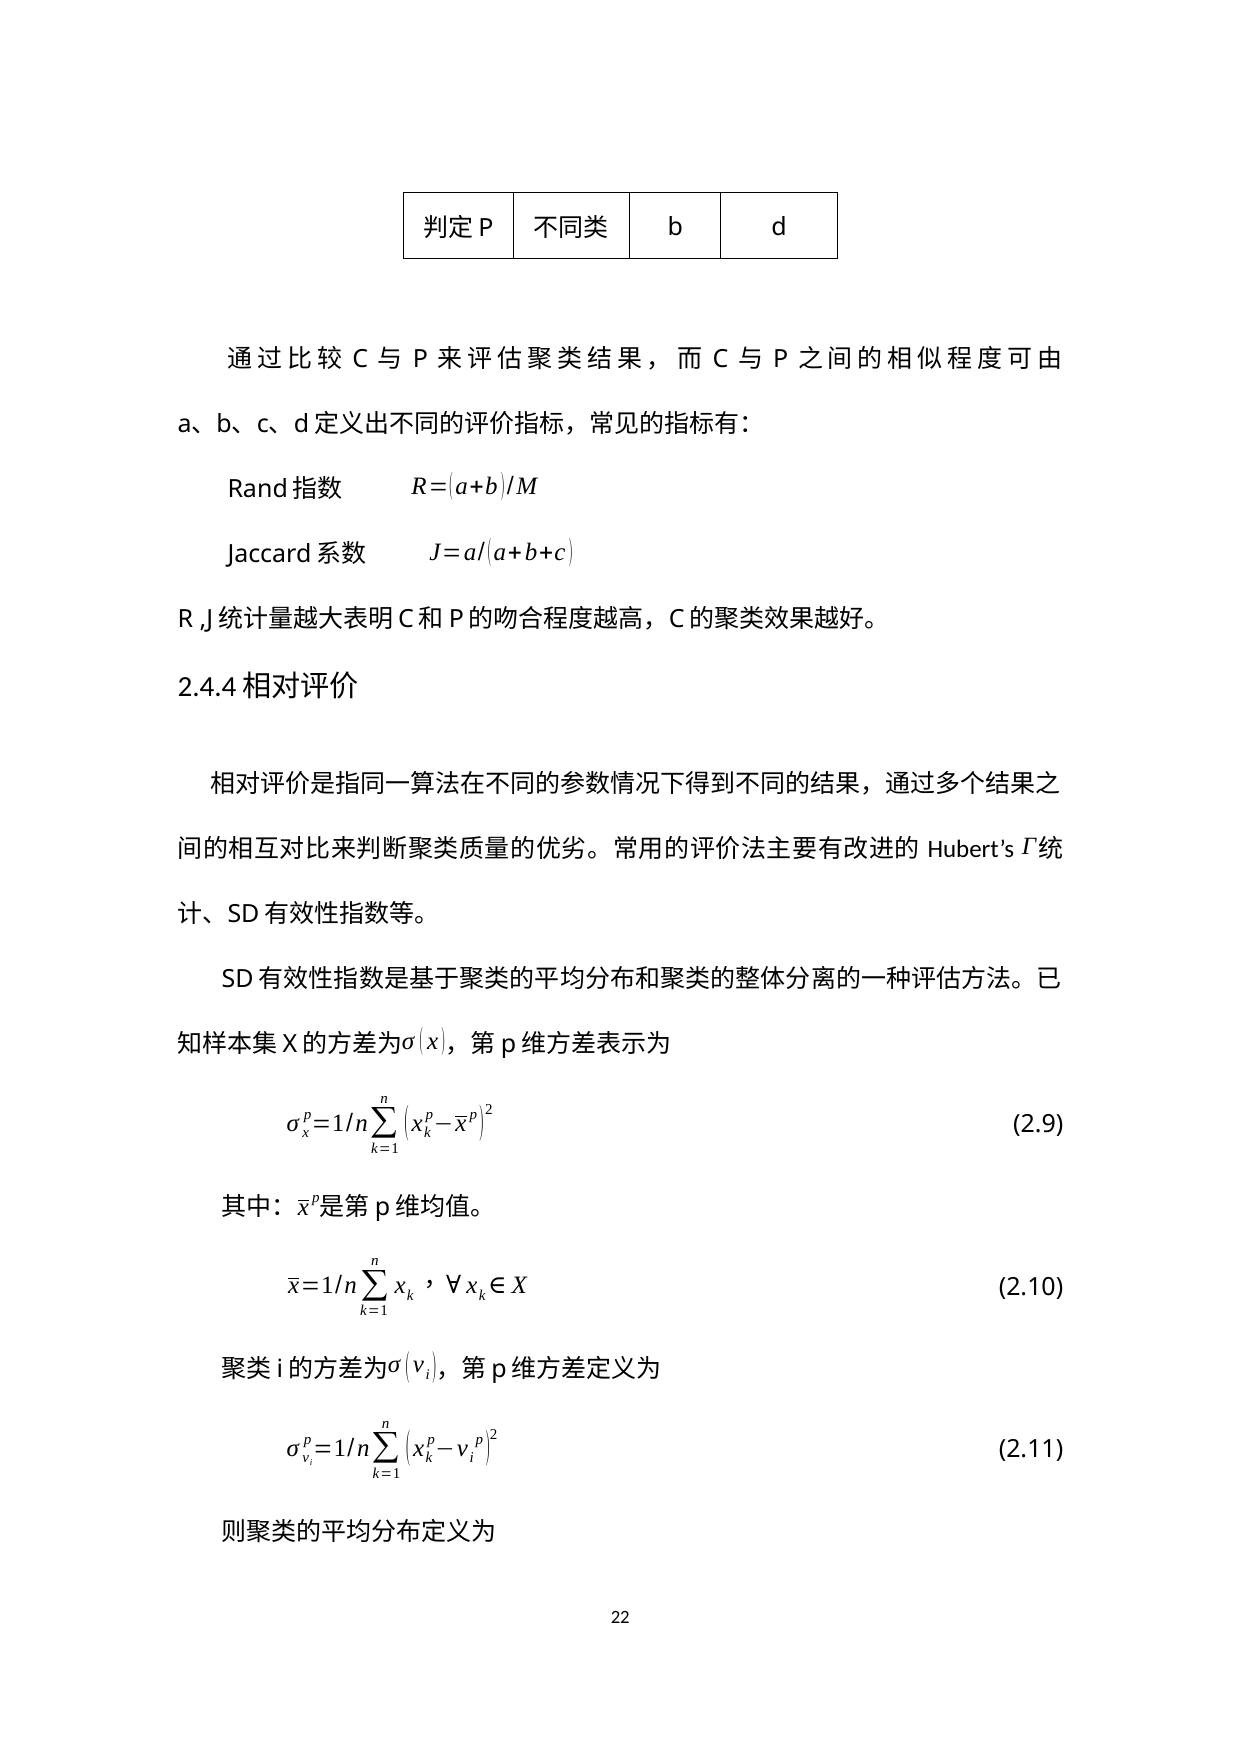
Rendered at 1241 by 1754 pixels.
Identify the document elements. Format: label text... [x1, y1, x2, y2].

text (2.11) [177, 1399, 1063, 1497]
text (2.9) [177, 1074, 1063, 1172]
text 通过比较C与P来评估聚类结果，而C与P之间的相似程度可由a、b、c、d定义出不同的评价指标，常见的指标有： [177, 324, 1063, 454]
text (2.10) [177, 1237, 1063, 1334]
text Jaccard系数 [177, 519, 1063, 584]
table_cell b [630, 193, 720, 258]
subtitle 2.4.4相对评价 [177, 651, 1063, 716]
table_cell d [721, 193, 837, 258]
text SD有效性指数是基于聚类的平均分布和聚类的整体分离的一种评估方法。已知样本集X的方差为，第p维方差表示为 [177, 944, 1063, 1074]
text 其中：是第p维均值。 [177, 1172, 1063, 1237]
text 则聚类的平均分布定义为 [177, 1497, 1063, 1562]
table_cell 人工 判定P [404, 193, 513, 258]
text Rand指数 [177, 454, 1063, 519]
text 聚类i的方差为，第p维方差定义为 [177, 1334, 1063, 1399]
table_cell 不同类 [514, 193, 629, 258]
text 相对评价是指同一算法在不同的参数情况下得到不同的结果，通过多个结果之间的相互对比来判断聚类质量的优劣。常用的评价法主要有改进的Hubert’s 统计、SD有效性指数等。 [177, 749, 1063, 944]
text R ,J统计量越大表明C和P的吻合程度越高，C的聚类效果越好。 [177, 584, 1063, 649]
